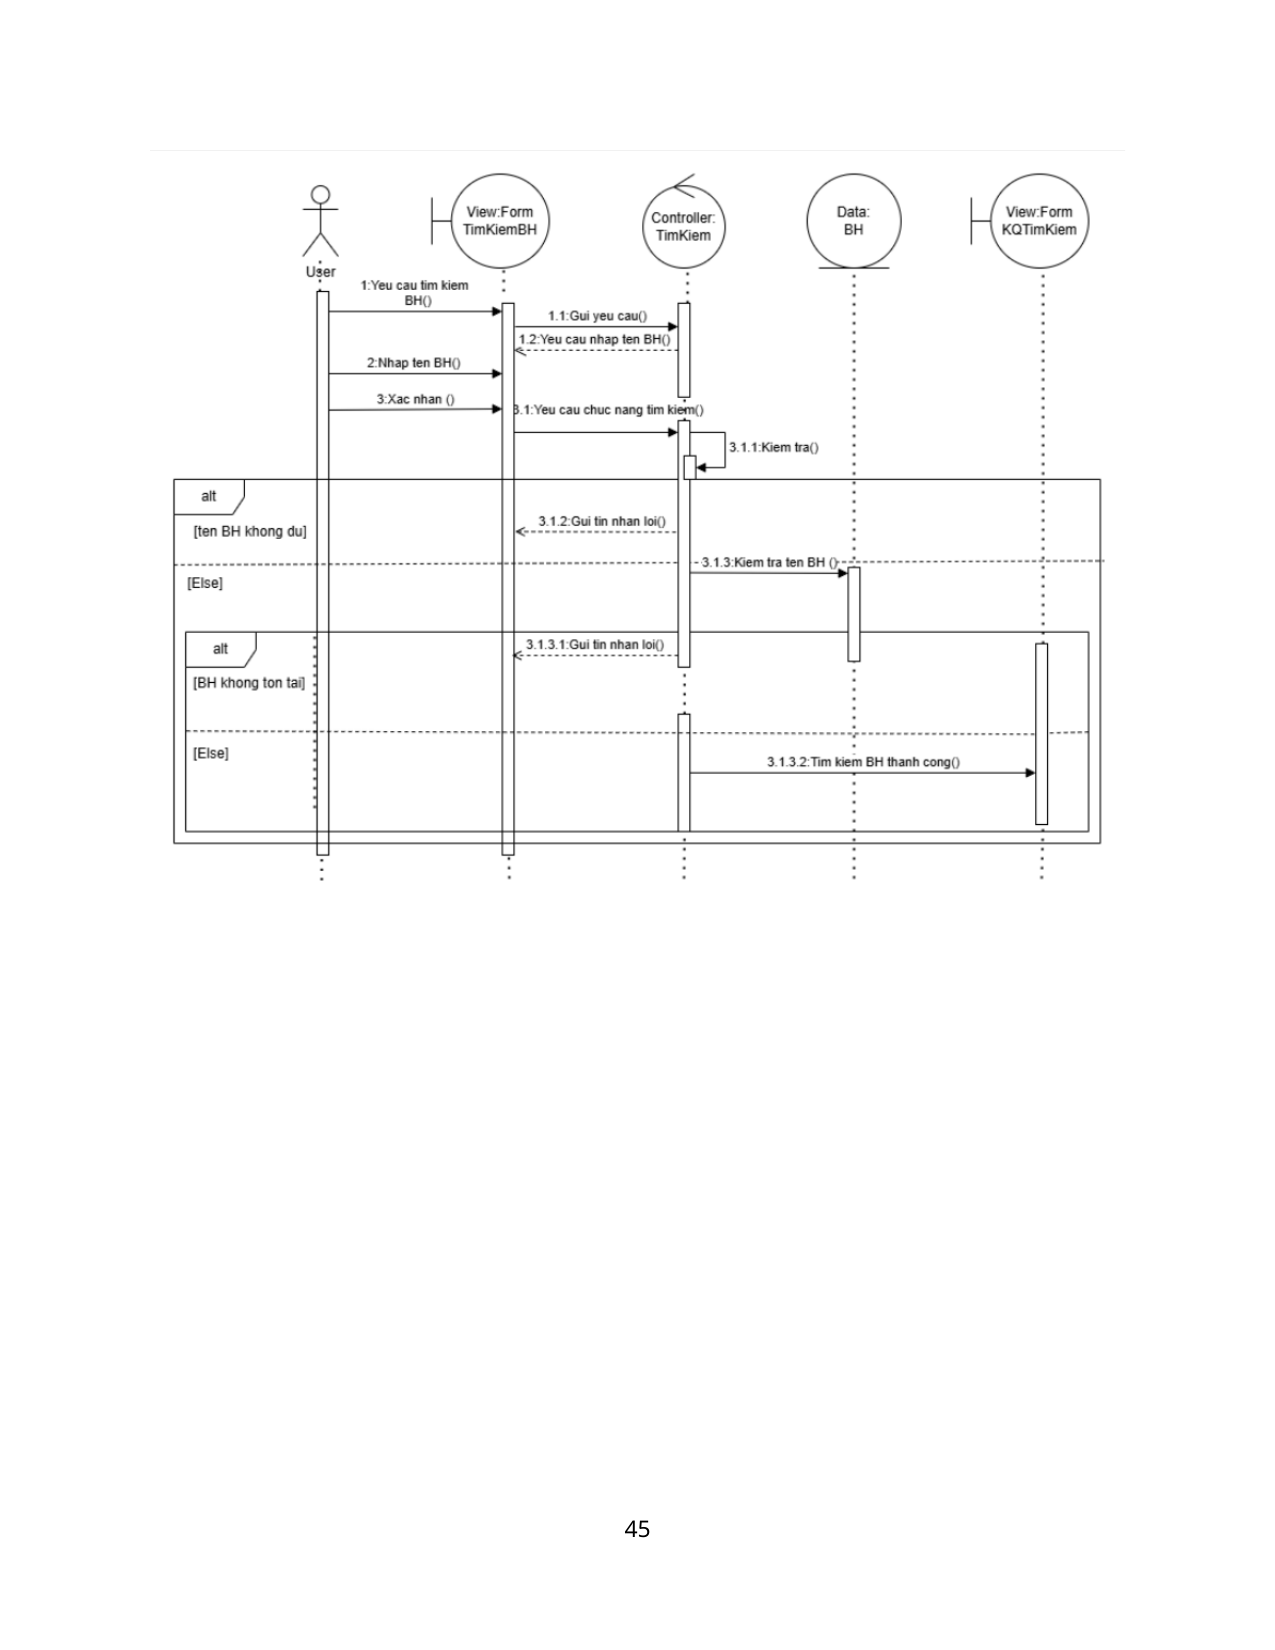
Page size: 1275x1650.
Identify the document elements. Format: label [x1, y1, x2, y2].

picture [150, 150, 1125, 902]
